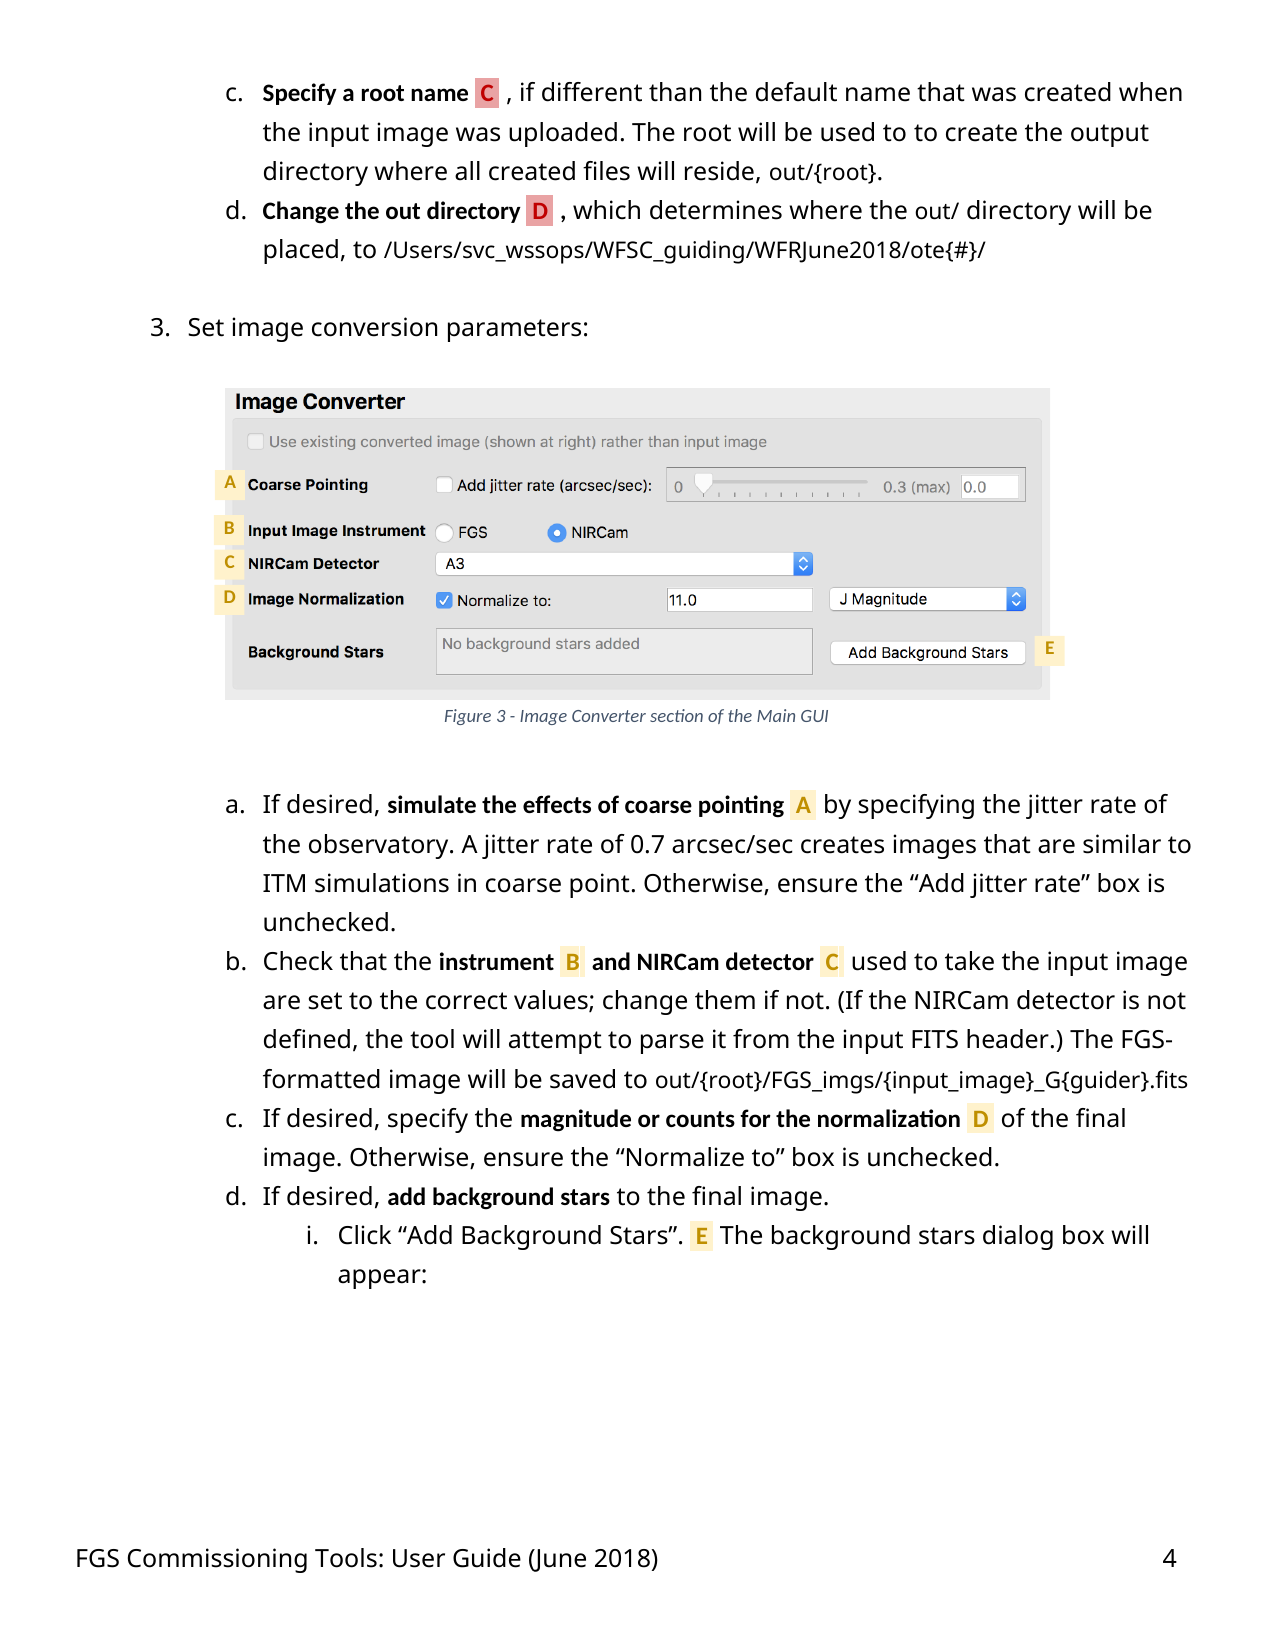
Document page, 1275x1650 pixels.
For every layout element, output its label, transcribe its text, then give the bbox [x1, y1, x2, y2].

picture [225, 388, 1050, 700]
list If desired, simulate the effects of coarse pointing A by specifying the jitter rate of the observatory. A jitter rate of 0.7 arcsec/sec creates images that are similar to ITM simulations in coarse point. Otherwise, ensure the “Add jitter rate” box is unchecked. [225, 787, 1200, 939]
list Change the out directory D , which determines where the out/ directory will be placed, to /Users/svc_wssops/WFSC_guiding/WFRJune2018/ote{#}/ [225, 192, 1200, 266]
list Click “Add Background Stars”. E The background stars dialog box will appear: [319, 1218, 1200, 1291]
list If desired, add background stars to the final image. [225, 1179, 1200, 1213]
list Specify a root name C , if different than the default name that was created when the input image was uploaded. The root will be used to to create the output directory where all created files will reside, out/{root}. [225, 75, 1200, 187]
list Set image conversion parameters: [150, 310, 1200, 344]
list If desired, specify the magnitude or counts for the normalization D of the final image. Otherwise, ensure the “Normalize to” box is unchecked. [225, 1101, 1200, 1174]
text Figure 3 - Image Converter section of the Main GUI [75, 704, 1200, 727]
list Check that the instrument B and NIRCam detector C used to take the input image are set to the correct values; change them if not. (If the NIRCam detector is not defined, the tool will attempt to parse it from the input FITS header.) The FGS-formatted image will be saved to out/{root}/FGS_imgs/{input_image}_G{guider}.fits [225, 944, 1200, 1095]
